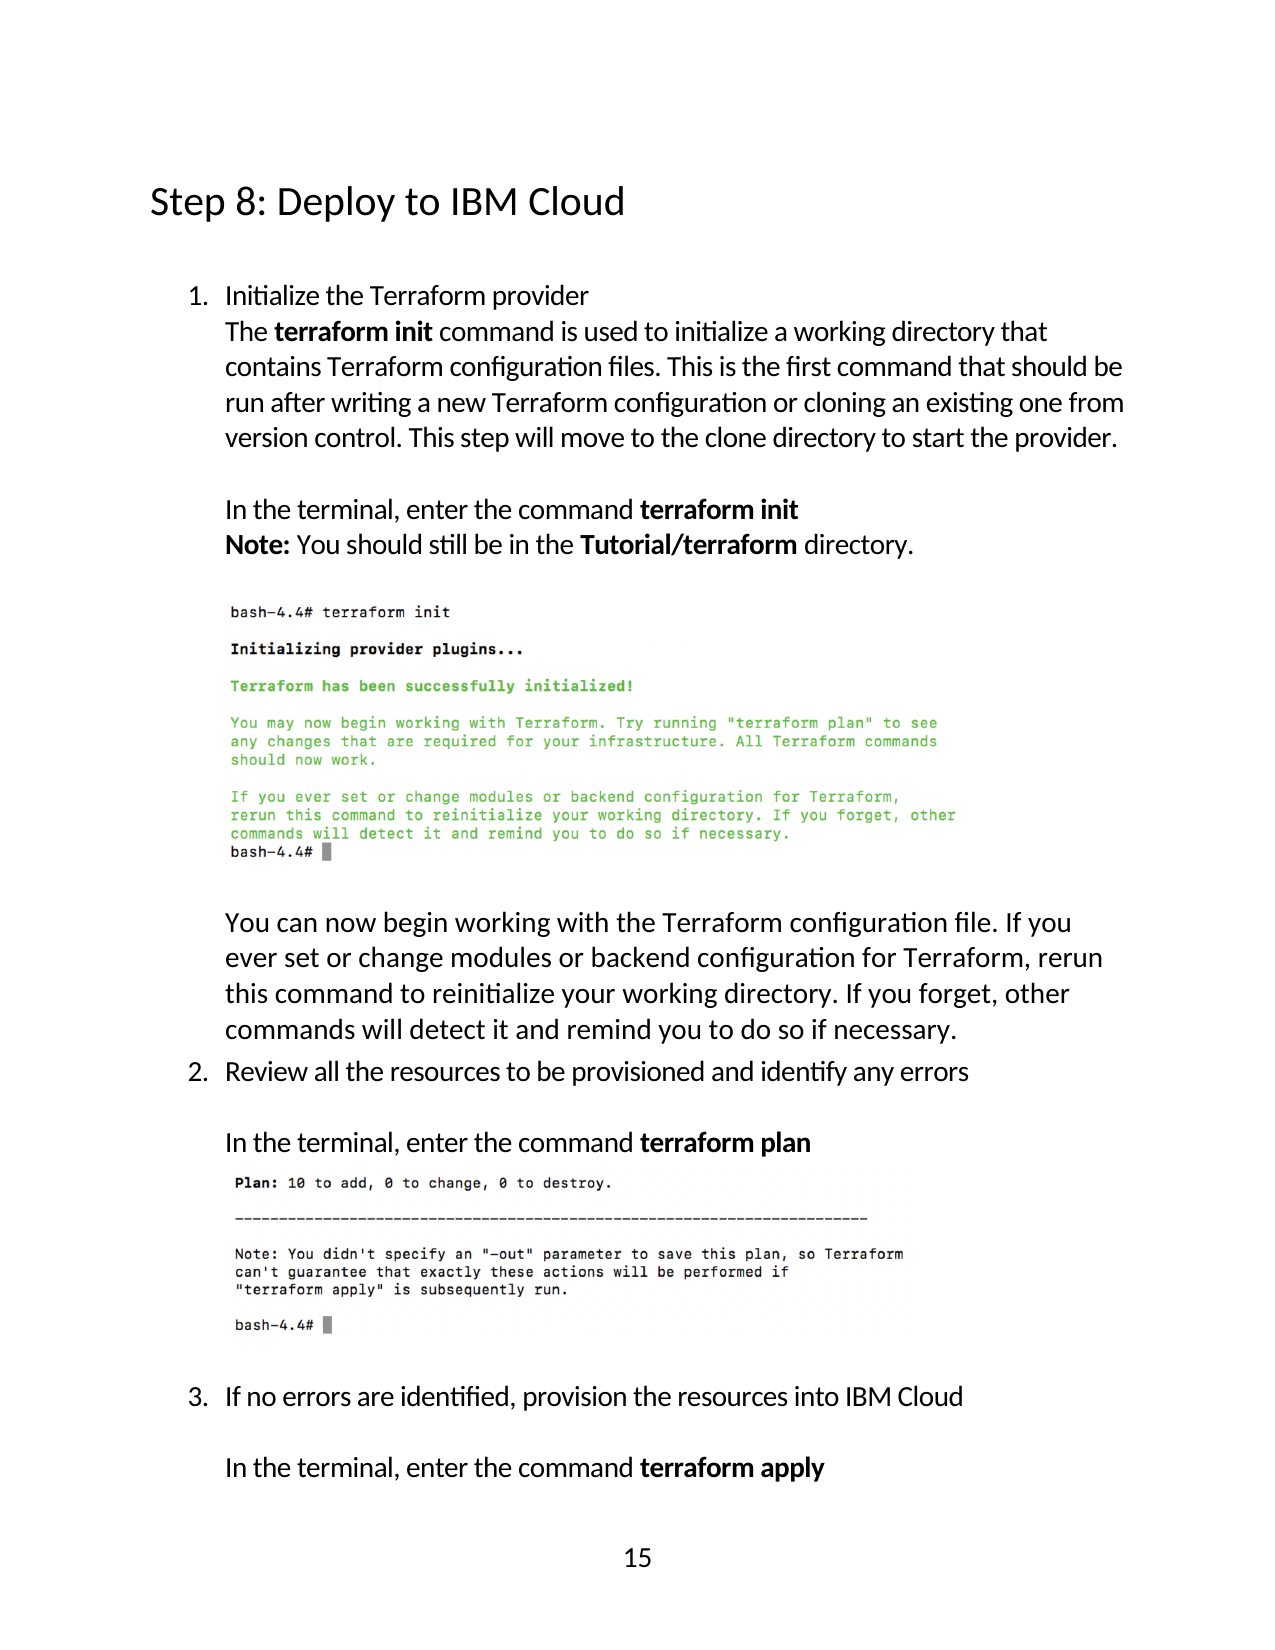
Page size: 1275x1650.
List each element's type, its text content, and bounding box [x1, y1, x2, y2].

list In the terminal, enter the command terraform init Note: You should still be in the Tutorial/terraform directory. [225, 491, 1125, 562]
list If no errors are identified, provision the resources into IBM Cloud [187, 1378, 1125, 1414]
list Review all the resources to be provisioned and identify any errors [187, 1053, 1125, 1124]
list Initialize the Terraform provider [187, 277, 1125, 313]
list In the terminal, enter the command terraform apply [225, 1449, 1125, 1485]
text You can now begin working with the Terraform configuration file. If you ever set or change modules or backend configuration for Terraform, rerun this command to reinitialize your working directory. If you forget, other commands will detect it and remind you to do so if necessary. [225, 904, 1125, 1046]
subtitle Step 8: Deploy to IBM Cloud [150, 175, 1125, 226]
list In the terminal, enter the command terraform plan [225, 1124, 1125, 1159]
picture [225, 1165, 913, 1337]
list The terraform init command is used to initialize a working directory that contains Terraform configuration files. This is the first command that should be run after writing a new Terraform configuration or cloning an existing one from version control. This step will move to the clone directory to start the provider. [225, 313, 1125, 455]
picture [225, 603, 964, 869]
